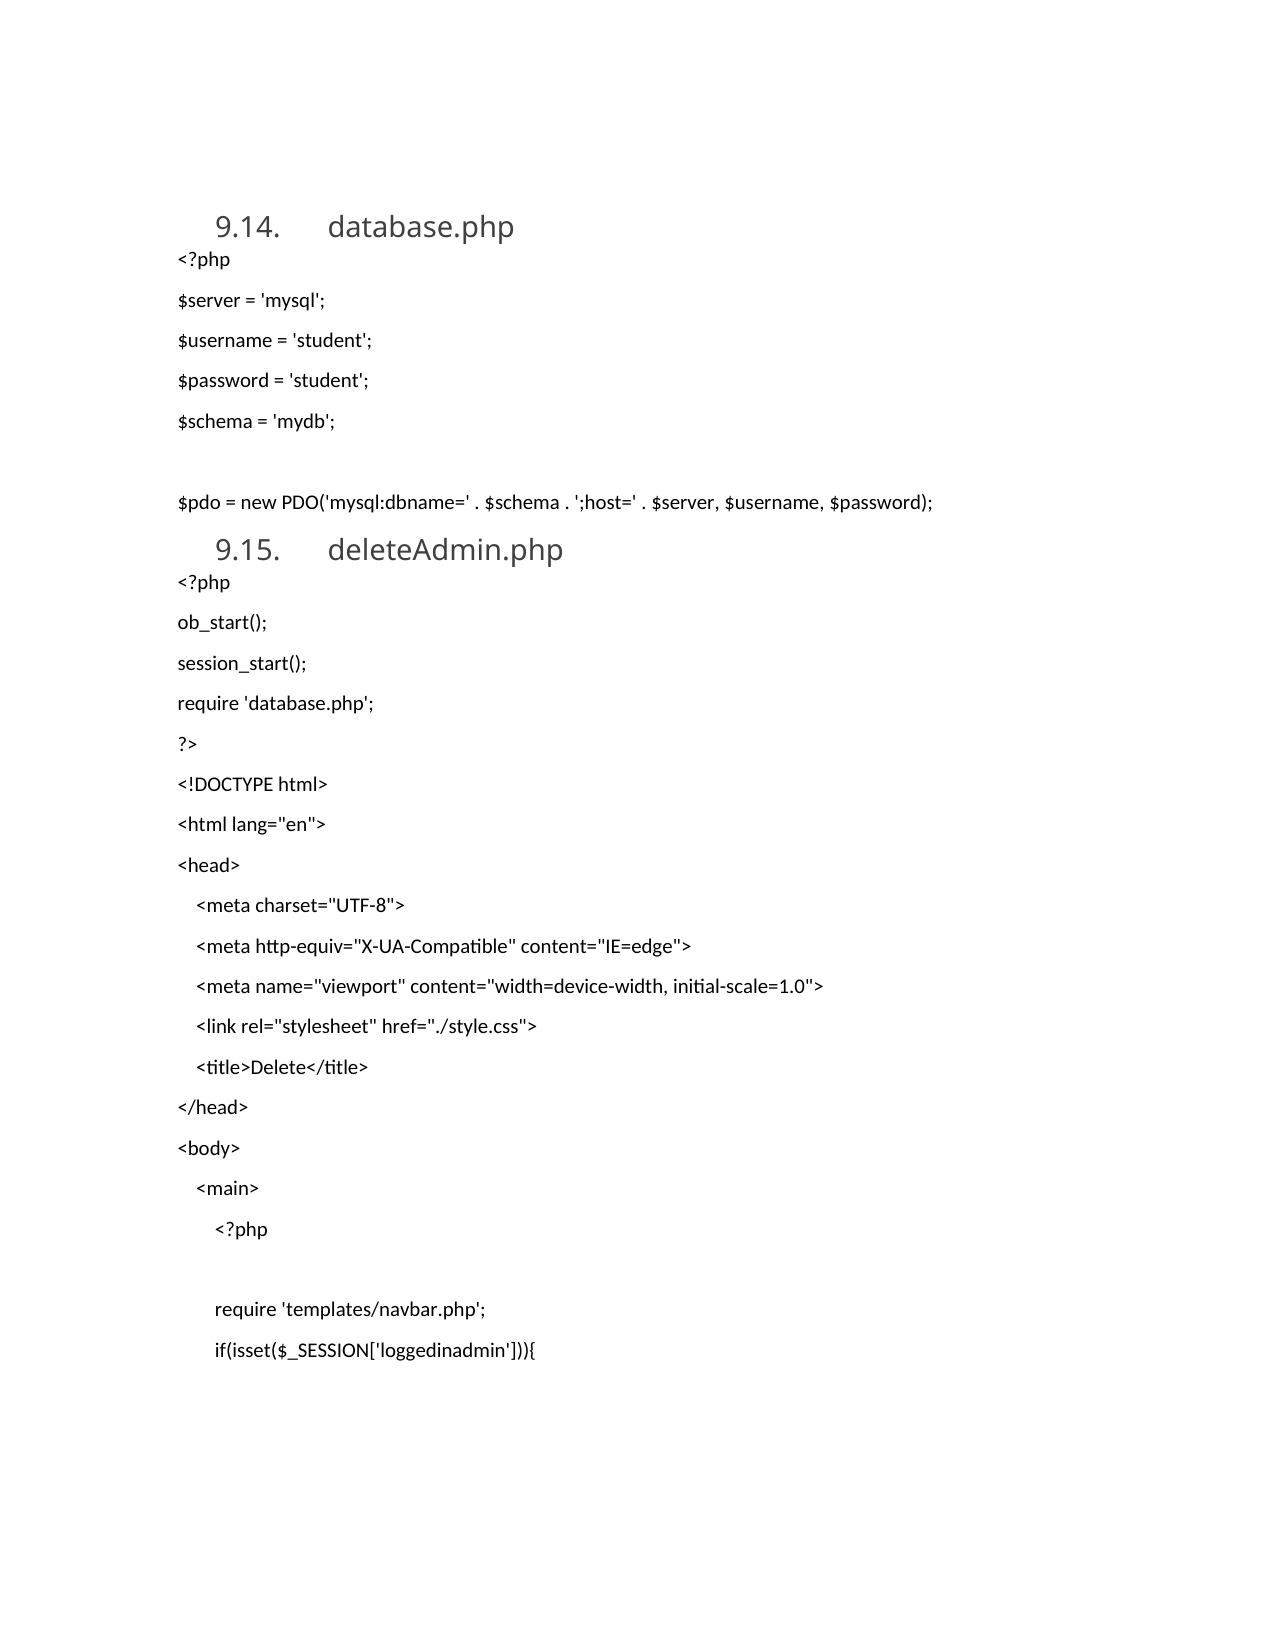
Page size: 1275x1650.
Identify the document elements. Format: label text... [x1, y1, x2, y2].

subtitle database.php [215, 207, 1098, 246]
text session_start(); [177, 650, 1098, 675]
text $pdo = new PDO('mysql:dbname=' . $schema . ';host=' . $server, $username, $password); [177, 489, 1098, 514]
text ?> [177, 731, 1098, 756]
text <main> [177, 1175, 1098, 1201]
text <meta http-equiv="X-UA-Compatible" content="IE=edge"> [177, 933, 1098, 958]
text <meta charset="UTF-8"> [177, 892, 1098, 918]
text <body> [177, 1135, 1098, 1160]
text $schema = 'mydb'; [177, 408, 1098, 433]
text $username = 'student'; [177, 327, 1098, 353]
text <meta name="viewport" content="width=device-width, initial-scale=1.0"> [177, 973, 1098, 999]
text <?php [177, 246, 1098, 272]
text <title>Delete</title> [177, 1054, 1098, 1079]
text <head> [177, 852, 1098, 877]
text $server = 'mysql'; [177, 287, 1098, 312]
text </head> [177, 1094, 1098, 1120]
text <!DOCTYPE html> [177, 771, 1098, 797]
text if(isset($_SESSION['loggedinadmin'])){ [177, 1337, 1098, 1362]
text <?php [177, 569, 1098, 594]
text <link rel="stylesheet" href="./style.css"> [177, 1014, 1098, 1039]
text <html lang="en"> [177, 812, 1098, 837]
text <?php [177, 1216, 1098, 1241]
text $password = 'student'; [177, 368, 1098, 393]
text require 'database.php'; [177, 690, 1098, 716]
subtitle deleteAdmin.php [215, 529, 1098, 569]
text require 'templates/navbar.php'; [177, 1297, 1098, 1322]
text ob_start(); [177, 609, 1098, 635]
